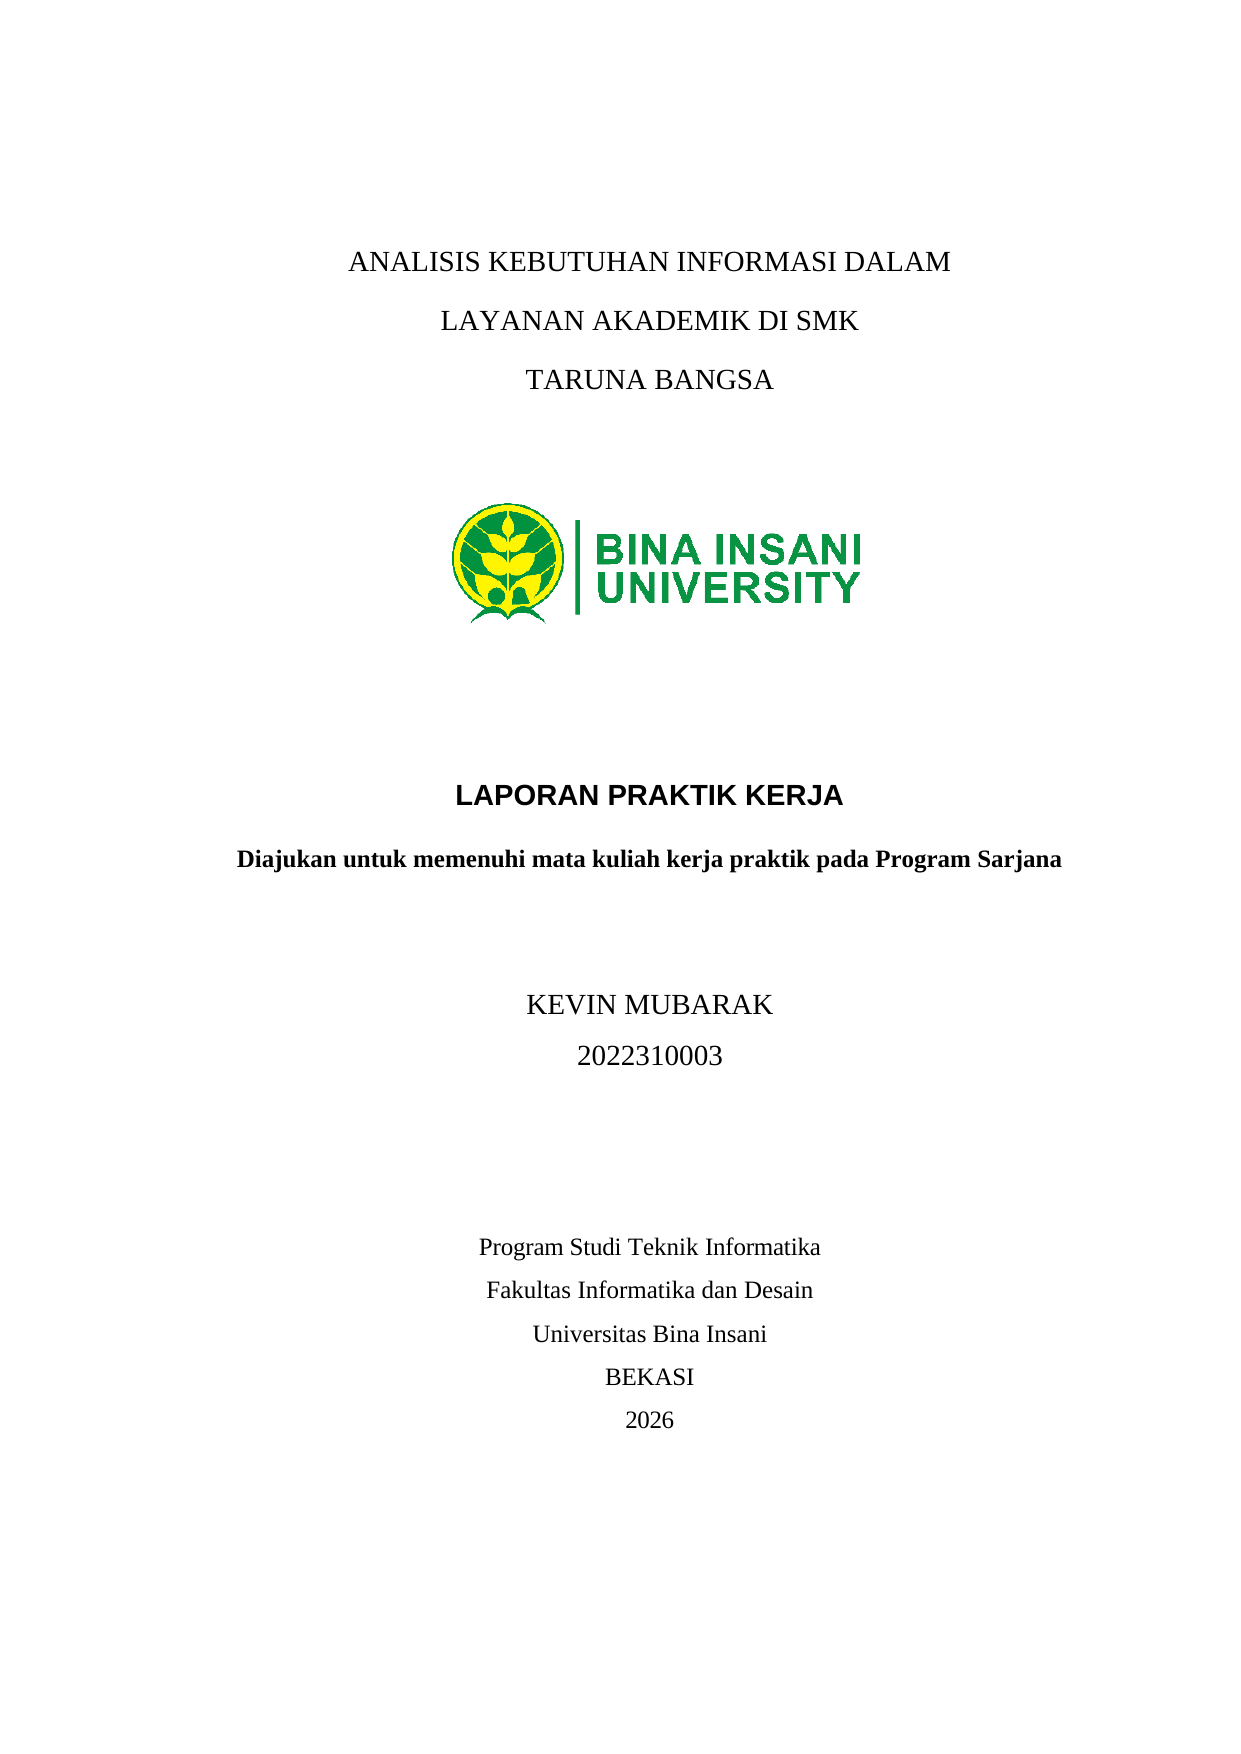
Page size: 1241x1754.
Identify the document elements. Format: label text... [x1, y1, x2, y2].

text LAYANAN AKADEMIK DI SMK [236, 303, 1063, 337]
text LAPORAN PRAKTIK KERJA [236, 777, 1063, 811]
text KEVIN MUBARAK [236, 987, 1063, 1021]
text 2022310003 [236, 1038, 1063, 1071]
text 2026 [236, 1405, 1063, 1434]
text TARUNA BANGSA [236, 362, 1063, 395]
text Universitas Bina Insani [236, 1319, 1063, 1347]
text Fakultas Informatika dan Desain [236, 1275, 1063, 1304]
text ANALISIS KEBUTUHAN INFORMASI DALAM [236, 244, 1063, 278]
text BEKASI [236, 1362, 1063, 1391]
picture [425, 457, 873, 671]
text Program Studi Teknik Informatika [236, 1232, 1063, 1261]
text Diajukan untuk memenuhi mata kuliah kerja praktik pada Program Sarjana [236, 844, 1063, 872]
